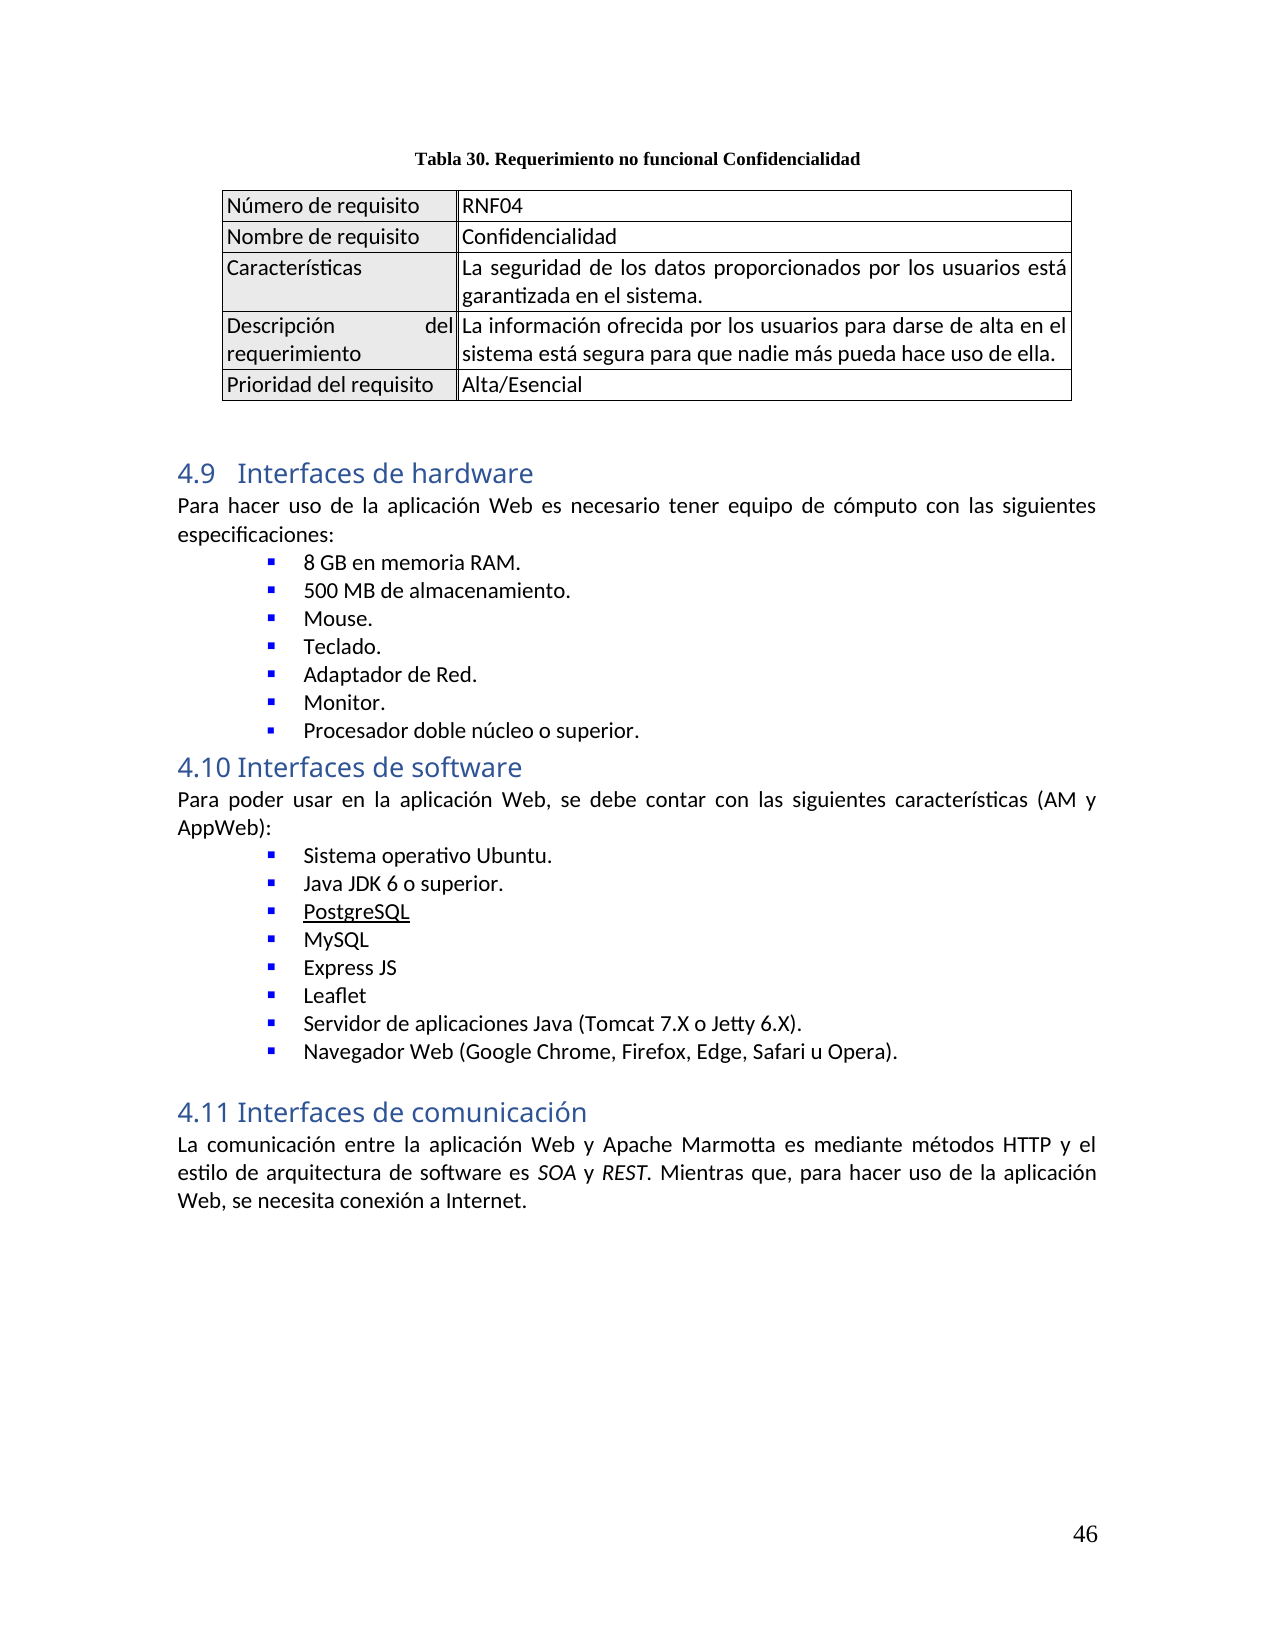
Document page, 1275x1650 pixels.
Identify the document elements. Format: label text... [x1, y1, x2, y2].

table_header RNF04 [459, 191, 1071, 221]
list 500 MB de almacenamiento. [266, 576, 1098, 604]
subtitle Interfaces de comunicación [177, 1093, 1098, 1130]
list Java JDK 6 o superior. [266, 869, 1098, 897]
list PostgreSQL [266, 897, 1098, 925]
table_header Número de requisito [223, 191, 456, 221]
list Procesador doble núcleo o superior. [266, 716, 1098, 744]
list Teclado. [266, 632, 1098, 660]
list Sistema operativo Ubuntu. [266, 841, 1098, 869]
table_cell Prioridad del requisito [223, 370, 456, 400]
subtitle Interfaces de hardware [177, 455, 1098, 492]
list Monitor. [266, 688, 1098, 716]
text Para poder usar en la aplicación Web, se debe contar con las siguientes características (AM y AppWeb): [177, 785, 1098, 841]
list MySQL [266, 925, 1098, 953]
text La comunicación entre la aplicación Web y Apache Marmotta es mediante métodos HTTP y el estilo de arquitectura de software es SOA y REST. Mientras que, para hacer uso de la aplicación Web, se necesita conexión a Internet. [177, 1130, 1098, 1214]
list 8 GB en memoria RAM. [266, 548, 1098, 576]
subtitle Interfaces de software [177, 748, 1098, 785]
table_cell Confidencialidad [459, 222, 1071, 252]
table_cell La información ofrecida por los usuarios para darse de alta en el sistema está segura para que nadie más pueda hace uso de ella. [459, 312, 1071, 369]
table_cell Alta/Esencial [459, 370, 1071, 400]
list Express JS [266, 953, 1098, 981]
table_cell Descripción del requerimiento [223, 312, 456, 369]
list Navegador Web (Google Chrome, Firefox, Edge, Safari u Opera). [266, 1037, 1098, 1065]
table_cell Nombre de requisito [223, 222, 456, 252]
list Adaptador de Red. [266, 660, 1098, 688]
list Servidor de aplicaciones Java (Tomcat 7.X o Jetty 6.X). [266, 1009, 1098, 1037]
table_cell La seguridad de los datos proporcionados por los usuarios está garantizada en el sistema. [459, 253, 1071, 311]
table_cell Características [223, 253, 456, 311]
list Mouse. [266, 604, 1098, 632]
text Para hacer uso de la aplicación Web es necesario tener equipo de cómputo con las siguientes especificaciones: [177, 492, 1098, 548]
text Tabla 30. Requerimiento no funcional Confidencialidad [177, 148, 1098, 169]
list Leaflet [266, 981, 1098, 1009]
